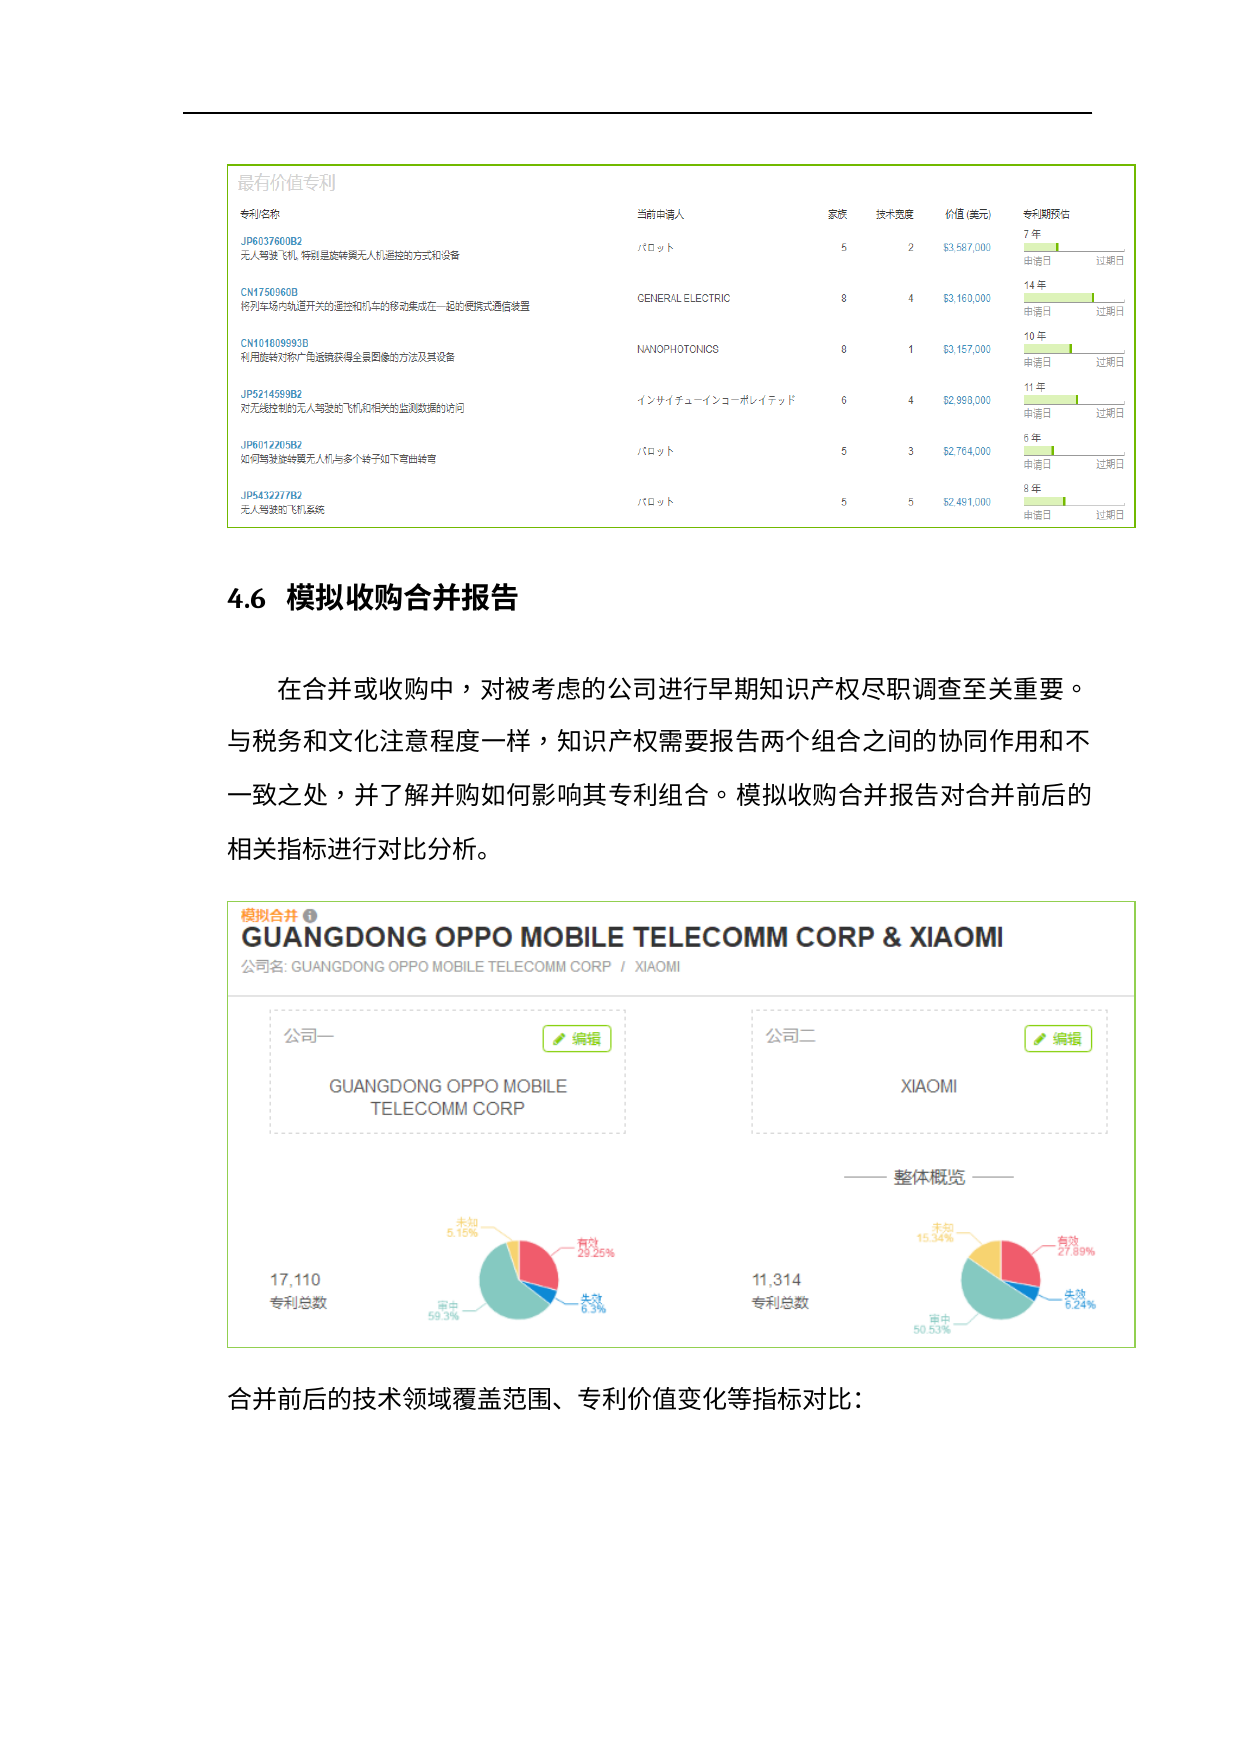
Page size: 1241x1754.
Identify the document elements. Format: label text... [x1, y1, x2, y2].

subtitle 模拟收购合并报告 [227, 564, 1092, 632]
picture [228, 166, 1134, 527]
picture [228, 902, 1134, 1347]
text 合并前后的技术领域覆盖范围、专利价值变化等指标对比： [227, 1379, 1092, 1415]
text 在合并或收购中，对被考虑的公司进行早期知识产权尽职调查至关重要。与税务和文化注意程度一样，知识产权需要报告两个组合之间的协同作用和不一致之处，并了解并购如何影响其专利组合。模拟收购合并报告对合并前后的相关指标进行对比分析。 [227, 672, 1092, 866]
